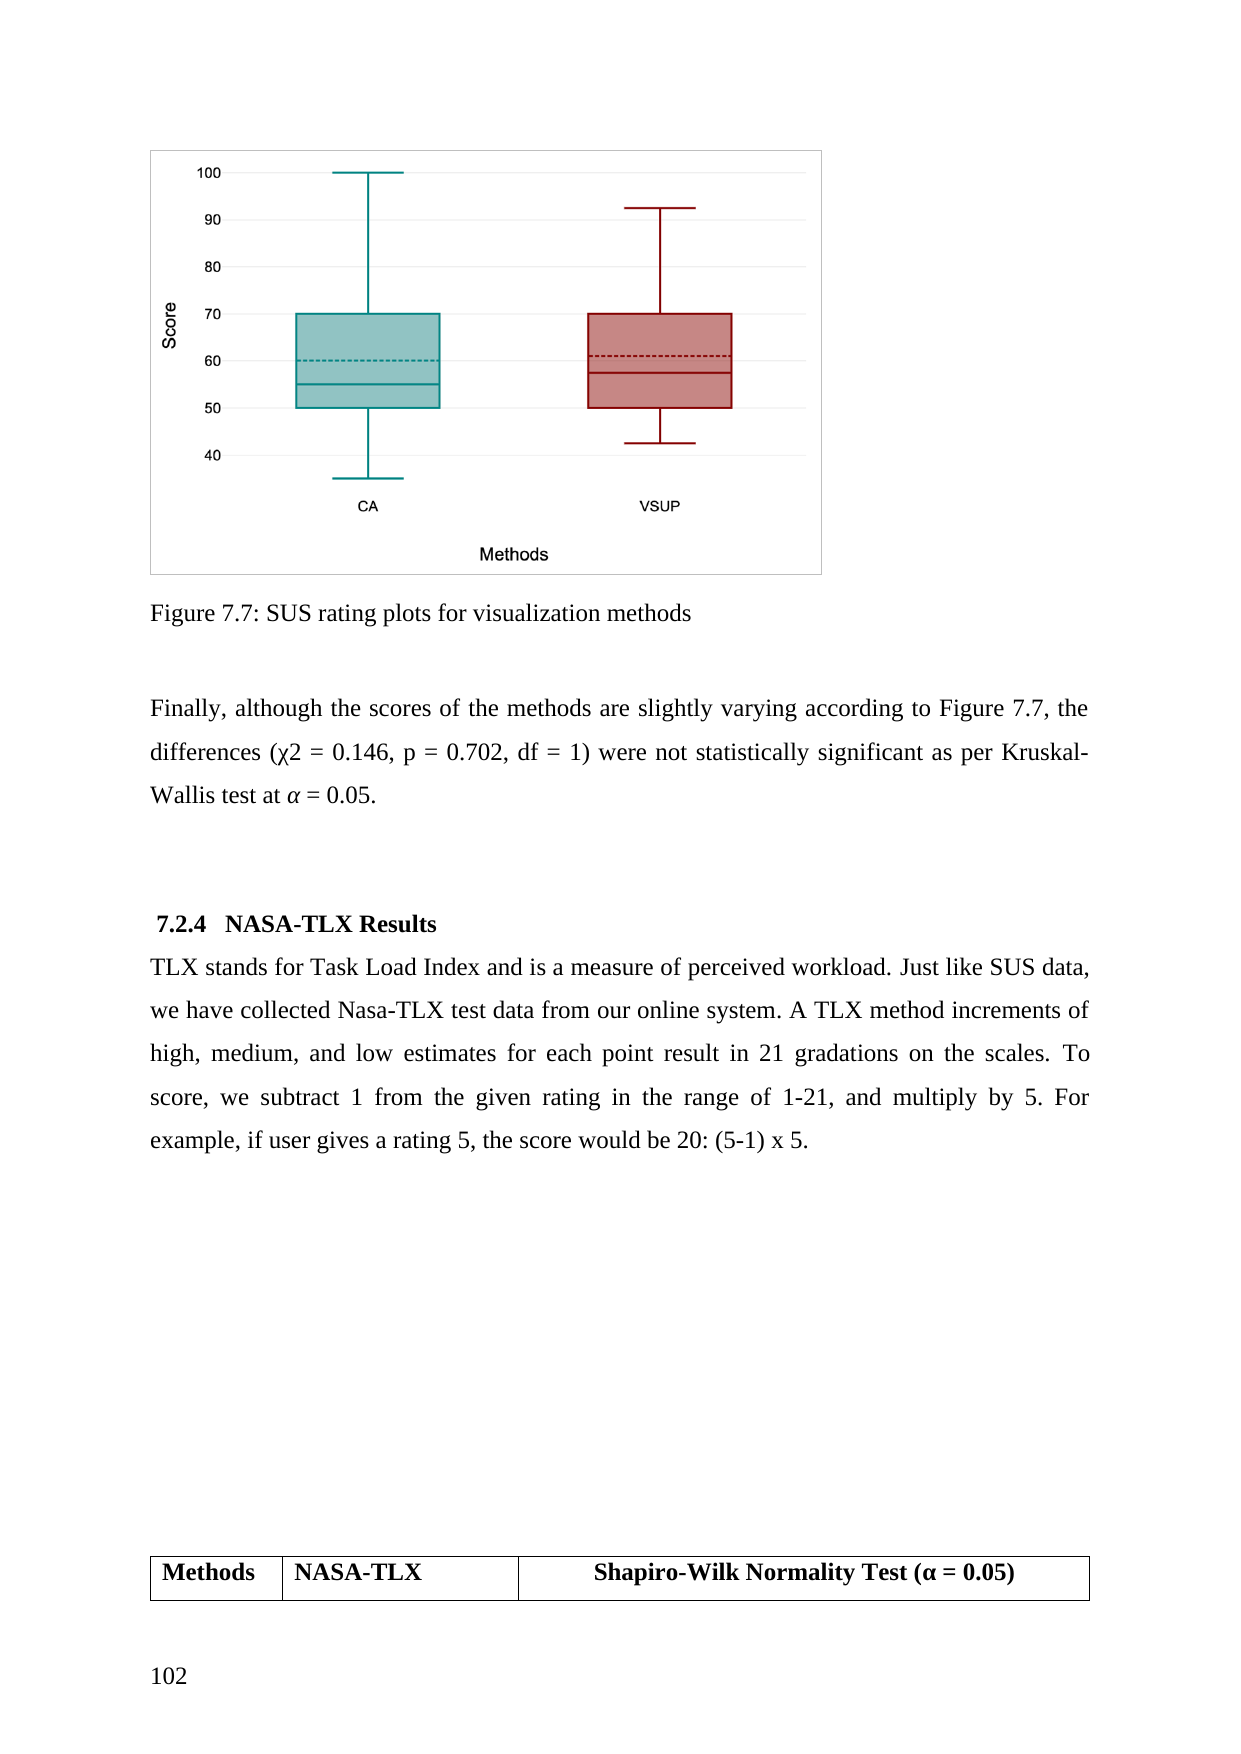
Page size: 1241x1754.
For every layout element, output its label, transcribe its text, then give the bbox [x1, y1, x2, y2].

text TLX stands for Task Load Index and is a measure of perceived workload. Just like SUS data, we have collected Nasa-TLX test data from our online system. A TLX method increments of high, medium, and low estimates for each point result in 21 gradations on the scales. To score, we subtract 1 from the given rating in the range of 1-21, and multiply by 5. For example, if user gives a rating 5, the score would be 20: (5-1) x 5. [150, 1110, 1090, 1153]
table_header NASA-TLX [283, 1557, 518, 1600]
table_header Methods [151, 1557, 282, 1600]
table_header Shapiro-Wilk Normality Test (α = 0.05) [519, 1557, 1089, 1600]
picture [151, 151, 821, 574]
text Finally, although the scores of the methods are slightly varying according to Figure 7.7, the differences (χ2 = 0.146, p = 0.702, df = 1) were not statistically significant as per Kruskal-Wallis test at α = 0.05. [150, 693, 1090, 808]
text Figure 7.7: SUS rating plots for visualization methods [150, 598, 1090, 627]
text TLX stands for Task Load Index and is a measure of perceived workload. Just like SUS data, we have collected Nasa-TLX test data from our online system. A TLX method increments of high, medium, and low estimates for each point result in 21 gradations on the scales. To score, we subtract 1 from the given rating in the range of 1-21, and multiply by 5. For example, if user gives a rating 5, the score would be 20: (5-1) x 5. [150, 952, 1090, 1082]
text 7.2.4 NASA-TLX Results [150, 909, 1090, 938]
